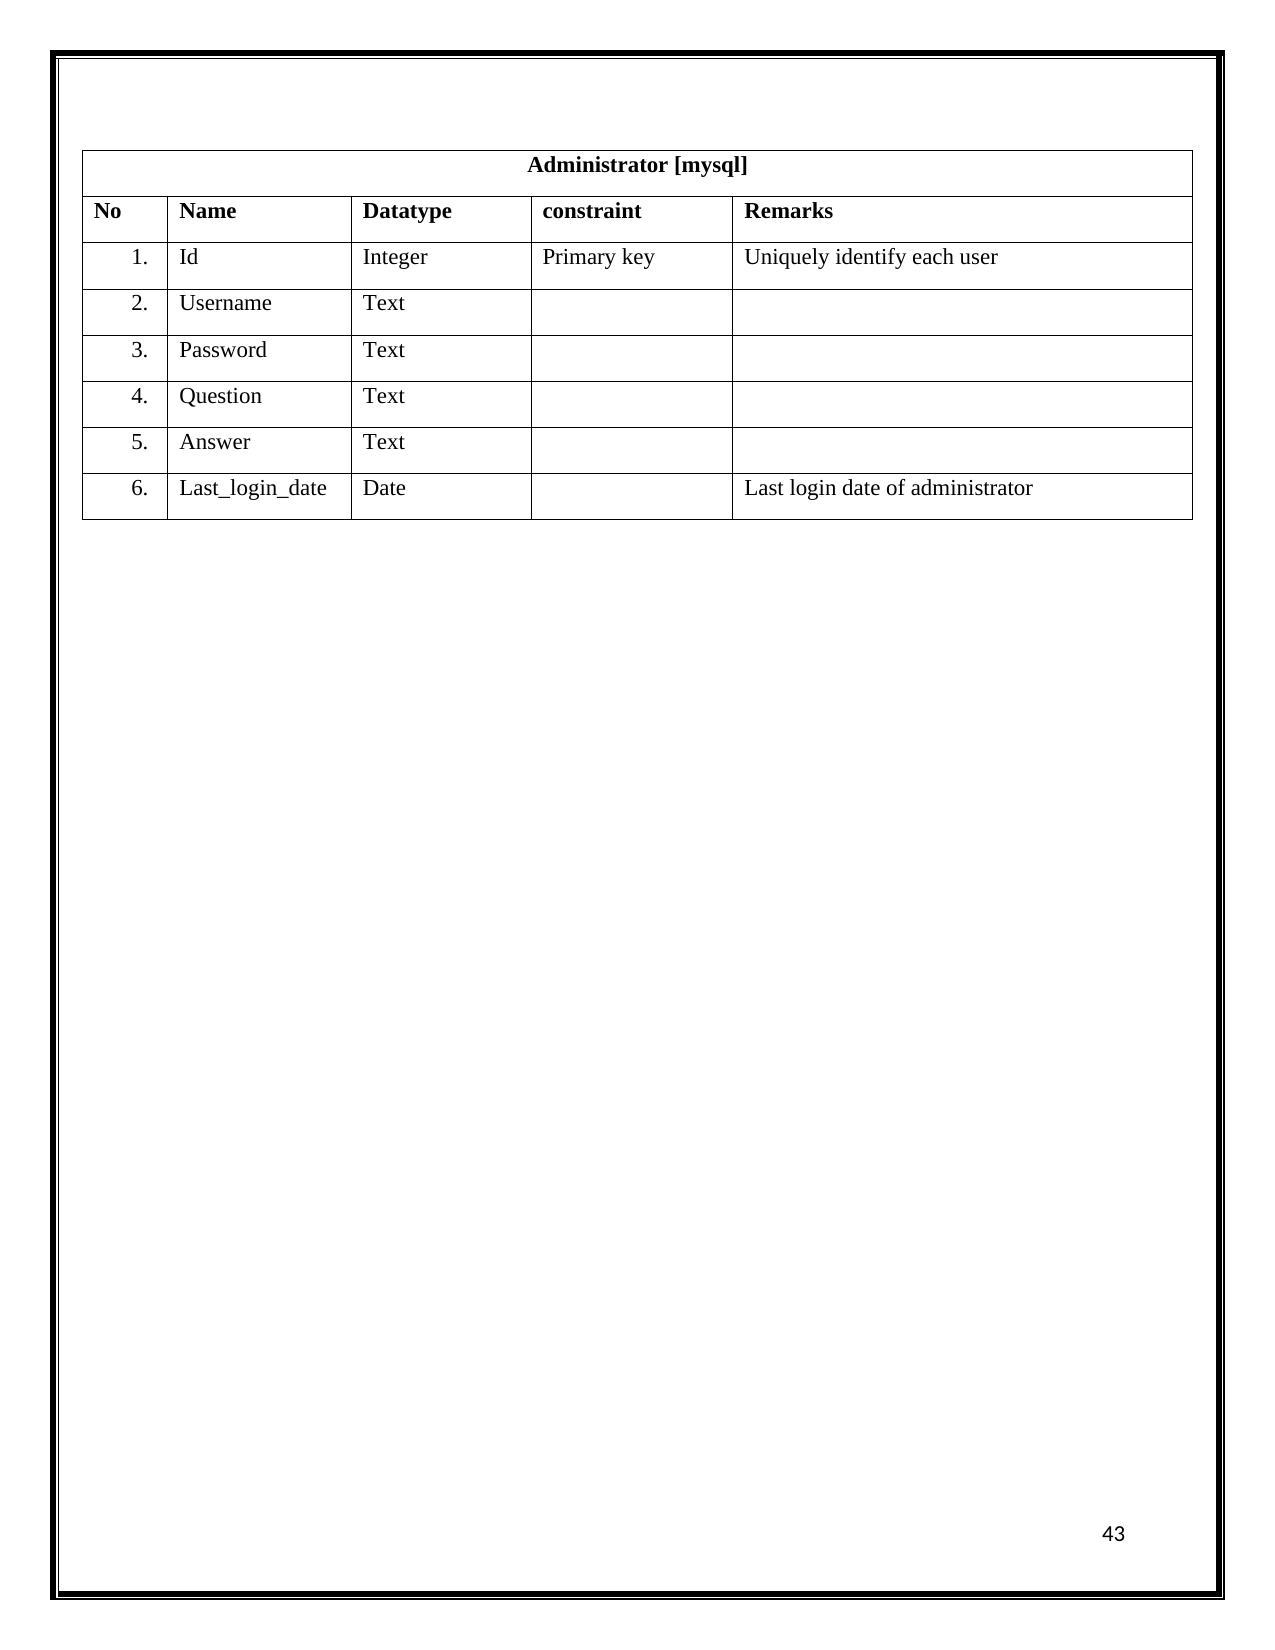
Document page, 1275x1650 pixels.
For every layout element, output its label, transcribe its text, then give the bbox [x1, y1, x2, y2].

table_cell [83, 336, 167, 381]
table_cell Uniquely identify each user [733, 243, 1192, 288]
table_header Administrator [mysql] [83, 151, 1192, 196]
table_cell [83, 243, 167, 288]
table_cell No [83, 197, 167, 242]
table_cell Date [352, 474, 531, 519]
table_cell [83, 428, 167, 473]
table_cell [83, 290, 167, 334]
table_cell Text [352, 336, 531, 381]
table_cell [532, 474, 732, 519]
table_cell Username [168, 290, 351, 334]
table_cell [532, 336, 732, 381]
table_cell [733, 290, 1192, 334]
table_cell Answer [168, 428, 351, 473]
table_cell Text [352, 428, 531, 473]
table_cell Integer [352, 243, 531, 288]
table_cell Primary key [532, 243, 732, 288]
table_cell Id [168, 243, 351, 288]
table_cell [83, 474, 167, 519]
table_cell Text [352, 382, 531, 427]
table_cell [733, 382, 1192, 427]
table_cell [733, 336, 1192, 381]
table_cell Name [168, 197, 351, 242]
table_cell [532, 382, 732, 427]
table_cell [733, 428, 1192, 473]
table_cell constraint [532, 197, 732, 242]
table_cell Datatype [352, 197, 531, 242]
table_cell Last_login_date [168, 474, 351, 519]
table_cell Question [168, 382, 351, 427]
table_cell [532, 428, 732, 473]
table_cell Remarks [733, 197, 1192, 242]
table_cell Password [168, 336, 351, 381]
table_cell [83, 382, 167, 427]
table_cell [532, 290, 732, 334]
table_cell Last login date of administrator [733, 474, 1192, 519]
table_cell Text [352, 290, 531, 334]
